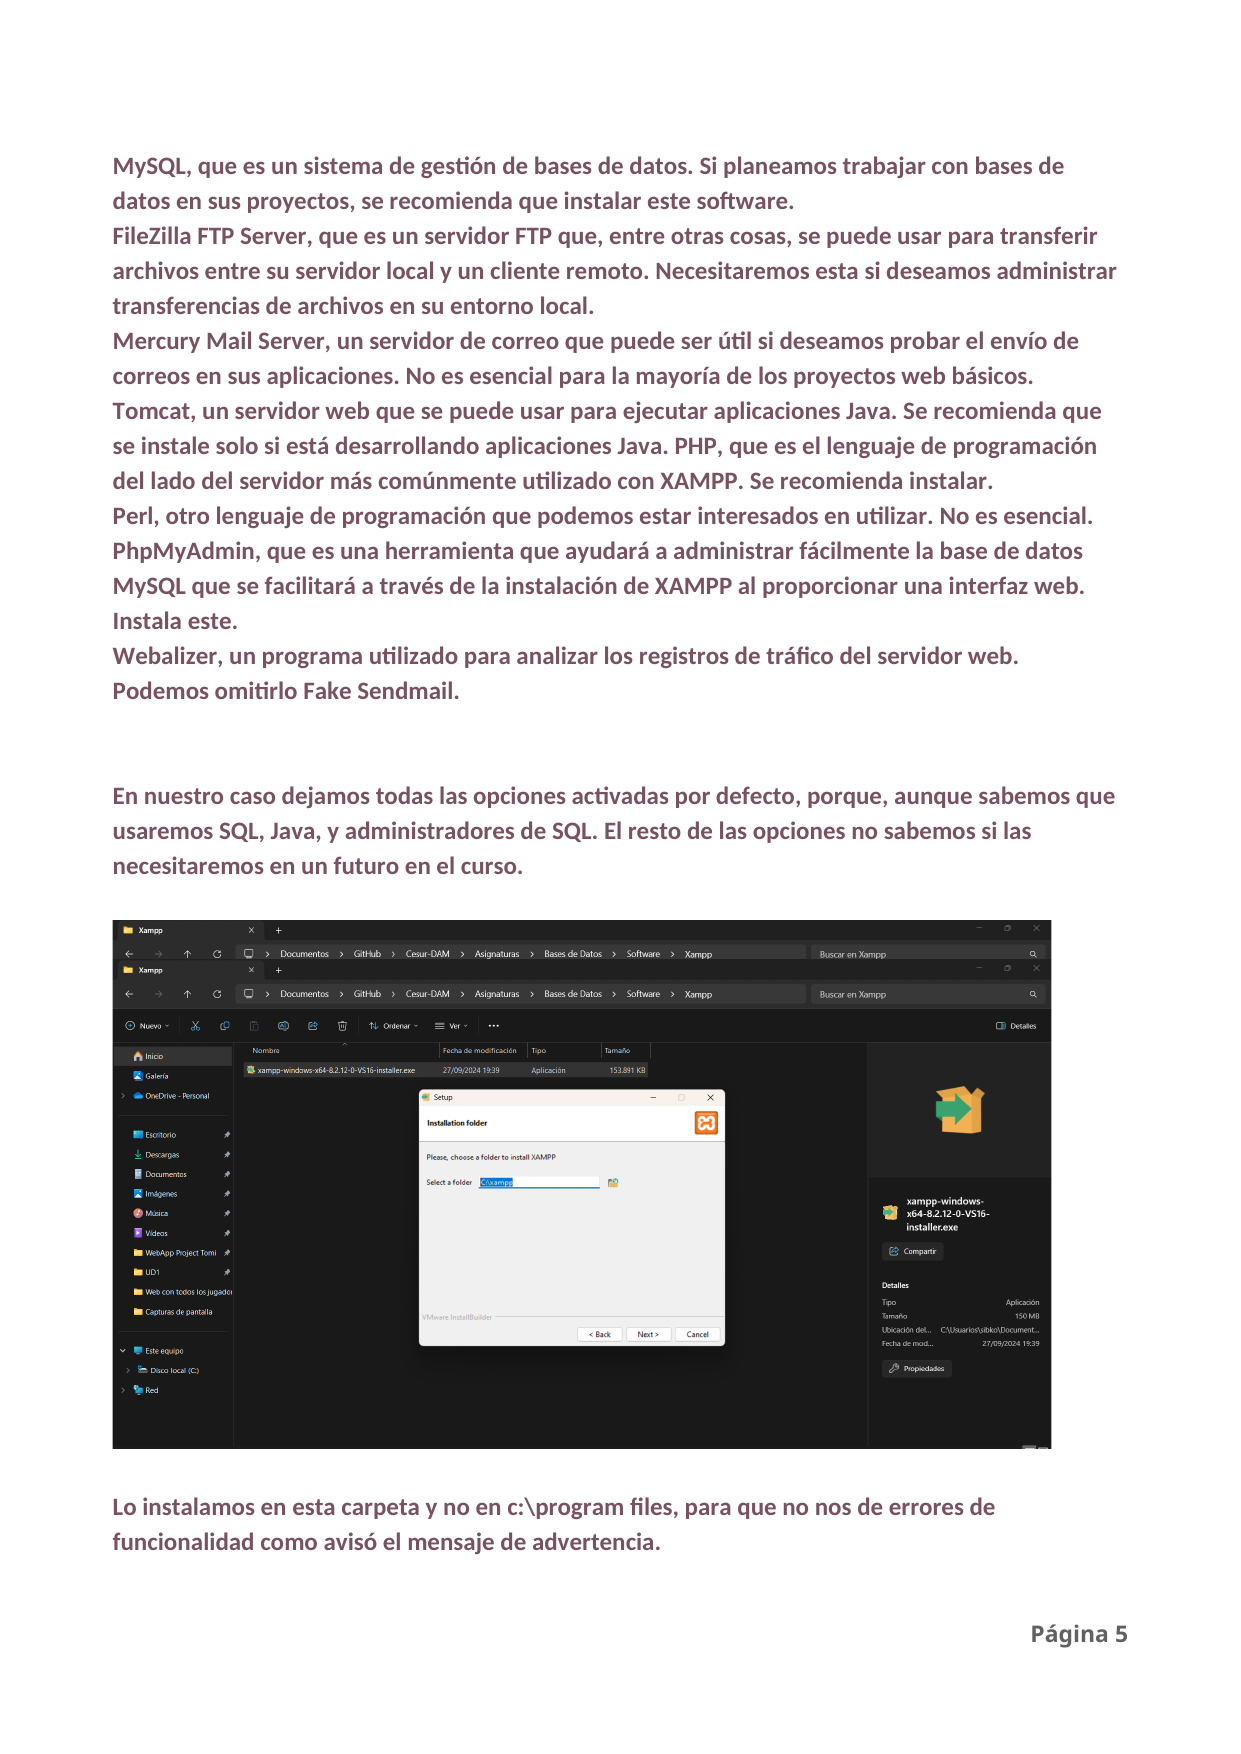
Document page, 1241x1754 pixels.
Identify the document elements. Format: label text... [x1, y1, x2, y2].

subtitle Webalizer, un programa utilizado para analizar los registros de tráfico del servidor web. [112, 640, 1128, 671]
subtitle Mercury Mail Server, un servidor de correo que puede ser útil si deseamos probar el envío de correos en sus aplicaciones. No es esencial para la mayoría de los proyectos web básicos. [112, 325, 1128, 391]
subtitle Podemos omitirlo Fake Sendmail. [112, 675, 1128, 706]
subtitle En nuestro caso dejamos todas las opciones activadas por defecto, porque, aunque sabemos que usaremos SQL, Java, y administradores de SQL. El resto de las opciones no sabemos si las necesitaremos en un futuro en el curso. [112, 780, 1128, 881]
subtitle Tomcat, un servidor web que se puede usar para ejecutar aplicaciones Java. Se recomienda que se instale solo si está desarrollando aplicaciones Java. PHP, que es el lenguaje de programación del lado del servidor más comúnmente utilizado con XAMPP. Se recomienda instalar. [112, 395, 1128, 496]
subtitle MySQL, que es un sistema de gestión de bases de datos. Si planeamos trabajar con bases de datos en sus proyectos, se recomienda que instalar este software. [112, 150, 1128, 216]
subtitle Lo instalamos en esta carpeta y no en c:\program files, para que no nos de errores de funcionalidad como avisó el mensaje de advertencia. [112, 1492, 1128, 1557]
subtitle FileZilla FTP Server, que es un servidor FTP que, entre otras cosas, se puede usar para transferir archivos entre su servidor local y un cliente remoto. Necesitaremos esta si deseamos administrar transferencias de archivos en su entorno local. [112, 220, 1128, 321]
picture [112, 920, 1052, 1449]
subtitle Perl, otro lenguaje de programación que podemos estar interesados en utilizar. No es esencial. PhpMyAdmin, que es una herramienta que ayudará a administrar fácilmente la base de datos MySQL que se facilitará a través de la instalación de XAMPP al proporcionar una interfaz web. Instala este. [112, 500, 1128, 636]
